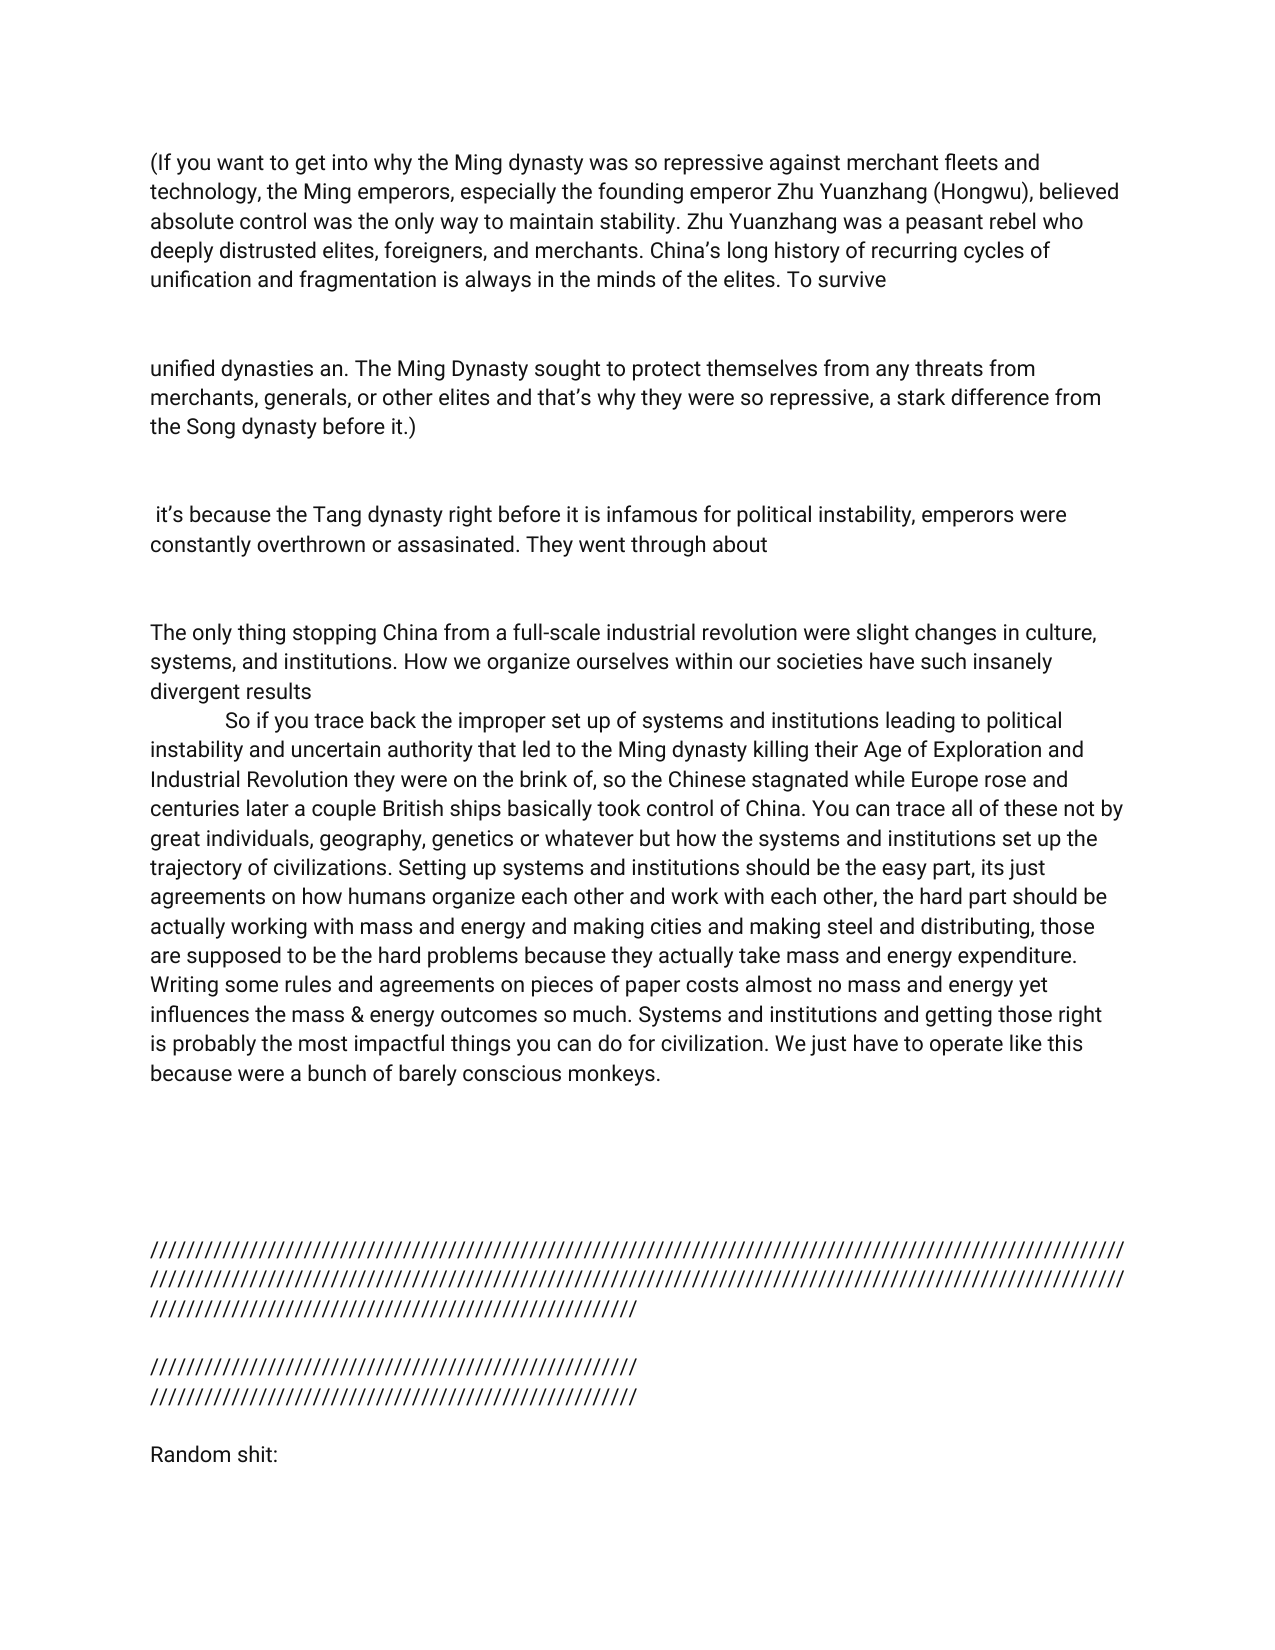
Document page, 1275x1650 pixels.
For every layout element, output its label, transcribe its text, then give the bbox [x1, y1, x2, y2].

text The only thing stopping China from a full-scale industrial revolution were slight changes in culture, systems, and institutions. How we organize ourselves within our societies have such insanely divergent results [150, 620, 1125, 704]
text ////////////////////////////////////////////////////// [150, 1354, 1125, 1380]
text unified dynasties an. The Ming Dynasty sought to protect themselves from any threats from merchants, generals, or other elites and that’s why they were so repressive, a stark difference from the Song dynasty before it.) [150, 356, 1125, 440]
text So if you trace back the improper set up of systems and institutions leading to political instability and uncertain authority that led to the Ming dynasty killing their Age of Exploration and Industrial Revolution they were on the brink of, so the Chinese stagnated while Europe rose and centuries later a couple British ships basically took control of China. You can trace all of these not by great individuals, geography, genetics or whatever but how the systems and institutions set up the trajectory of civilizations. Setting up systems and institutions should be the easy part, its just agreements on how humans organize each other and work with each other, the hard part should be actually working with mass and energy and making cities and making steel and distributing, those are supposed to be the hard problems because they actually take mass and energy expenditure. Writing some rules and agreements on pieces of paper costs almost no mass and energy yet influences the mass & energy outcomes so much. Systems and institutions and getting those right is probably the most impactful things you can do for civilization. We just have to operate like this because were a bunch of barely conscious monkeys. [150, 708, 1125, 1086]
text ////////////////////////////////////////////////////// [150, 1384, 1125, 1409]
text (If you want to get into why the Ming dynasty was so repressive against merchant fleets and technology, the Ming emperors, especially the founding emperor Zhu Yuanzhang (Hongwu), believed absolute control was the only way to maintain stability. Zhu Yuanzhang was a peasant rebel who deeply distrusted elites, foreigners, and merchants. China’s long history of recurring cycles of unification and fragmentation is always in the minds of the elites. To survive [150, 150, 1125, 293]
text ////////////////////////////////////////////////////// [150, 1296, 1125, 1321]
text it’s because the Tang dynasty right before it is infamous for political instability, emperors were constantly overthrown or assasinated. They went through about [150, 502, 1125, 557]
text //////////////////////////////////////////////////////////////////////////////////////////////////////////// [150, 1237, 1125, 1262]
text Random shit: [150, 1442, 1125, 1468]
text //////////////////////////////////////////////////////////////////////////////////////////////////////////// [150, 1266, 1125, 1292]
